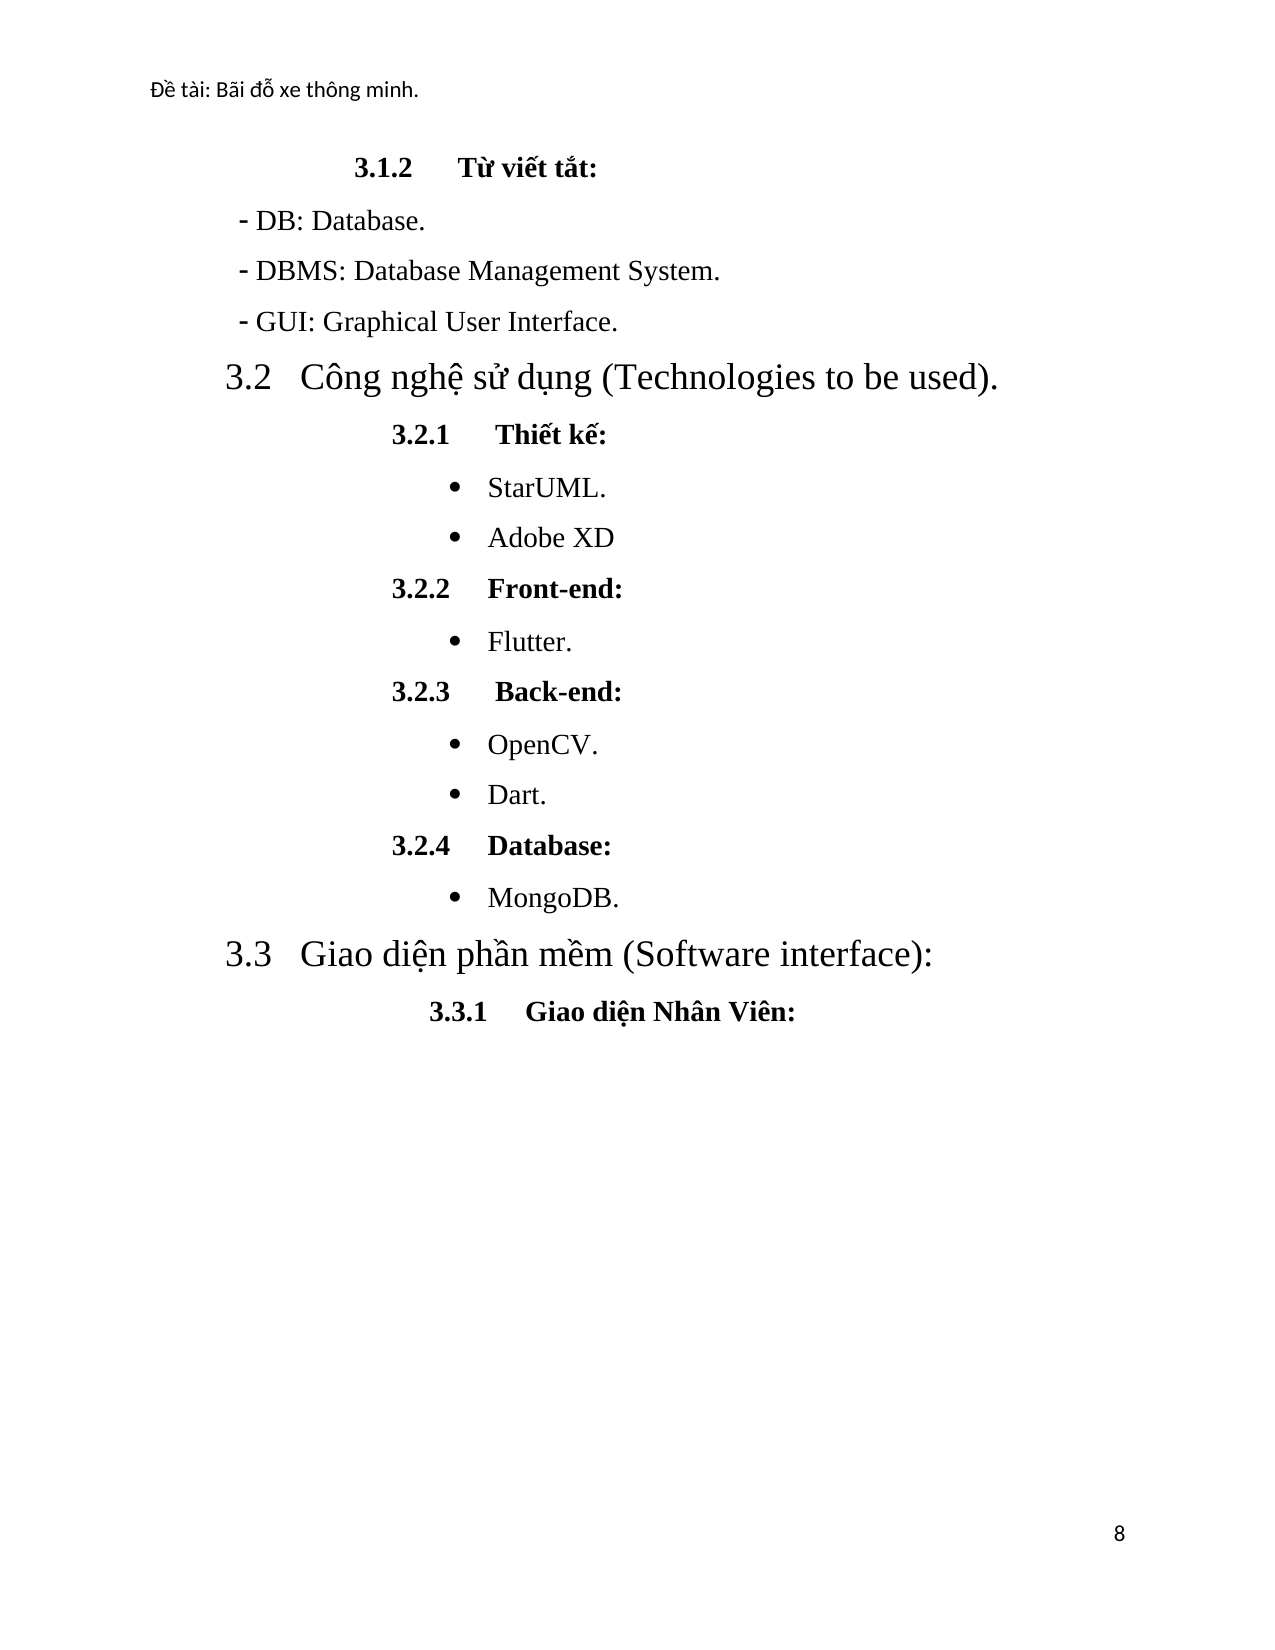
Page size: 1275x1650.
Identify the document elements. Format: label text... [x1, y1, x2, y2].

text Back-end: [450, 674, 1125, 708]
list Dart. [450, 777, 1125, 811]
text GUI: Graphical User Interface. [150, 304, 1125, 337]
list StarUML. [450, 470, 1125, 504]
text Công nghệ sử dụng (Technologies to be used). [225, 354, 1125, 397]
list Adobe XD [450, 521, 1125, 554]
text Database: [450, 828, 1125, 861]
list Flutter. [450, 624, 1125, 657]
text Giao diện phần mềm (Software interface): [225, 931, 1125, 974]
text Front-end: [450, 571, 1125, 604]
text DBMS: Database Management System. [150, 253, 1125, 287]
text DB: Database. [150, 203, 1125, 236]
text Thiết kế: [450, 417, 1125, 451]
list MongoDB. [450, 881, 1125, 914]
text Từ viết tắt: [412, 150, 1125, 183]
list OpenCV. [450, 727, 1125, 761]
text Giao diện Nhân Viên: [487, 994, 1125, 1028]
